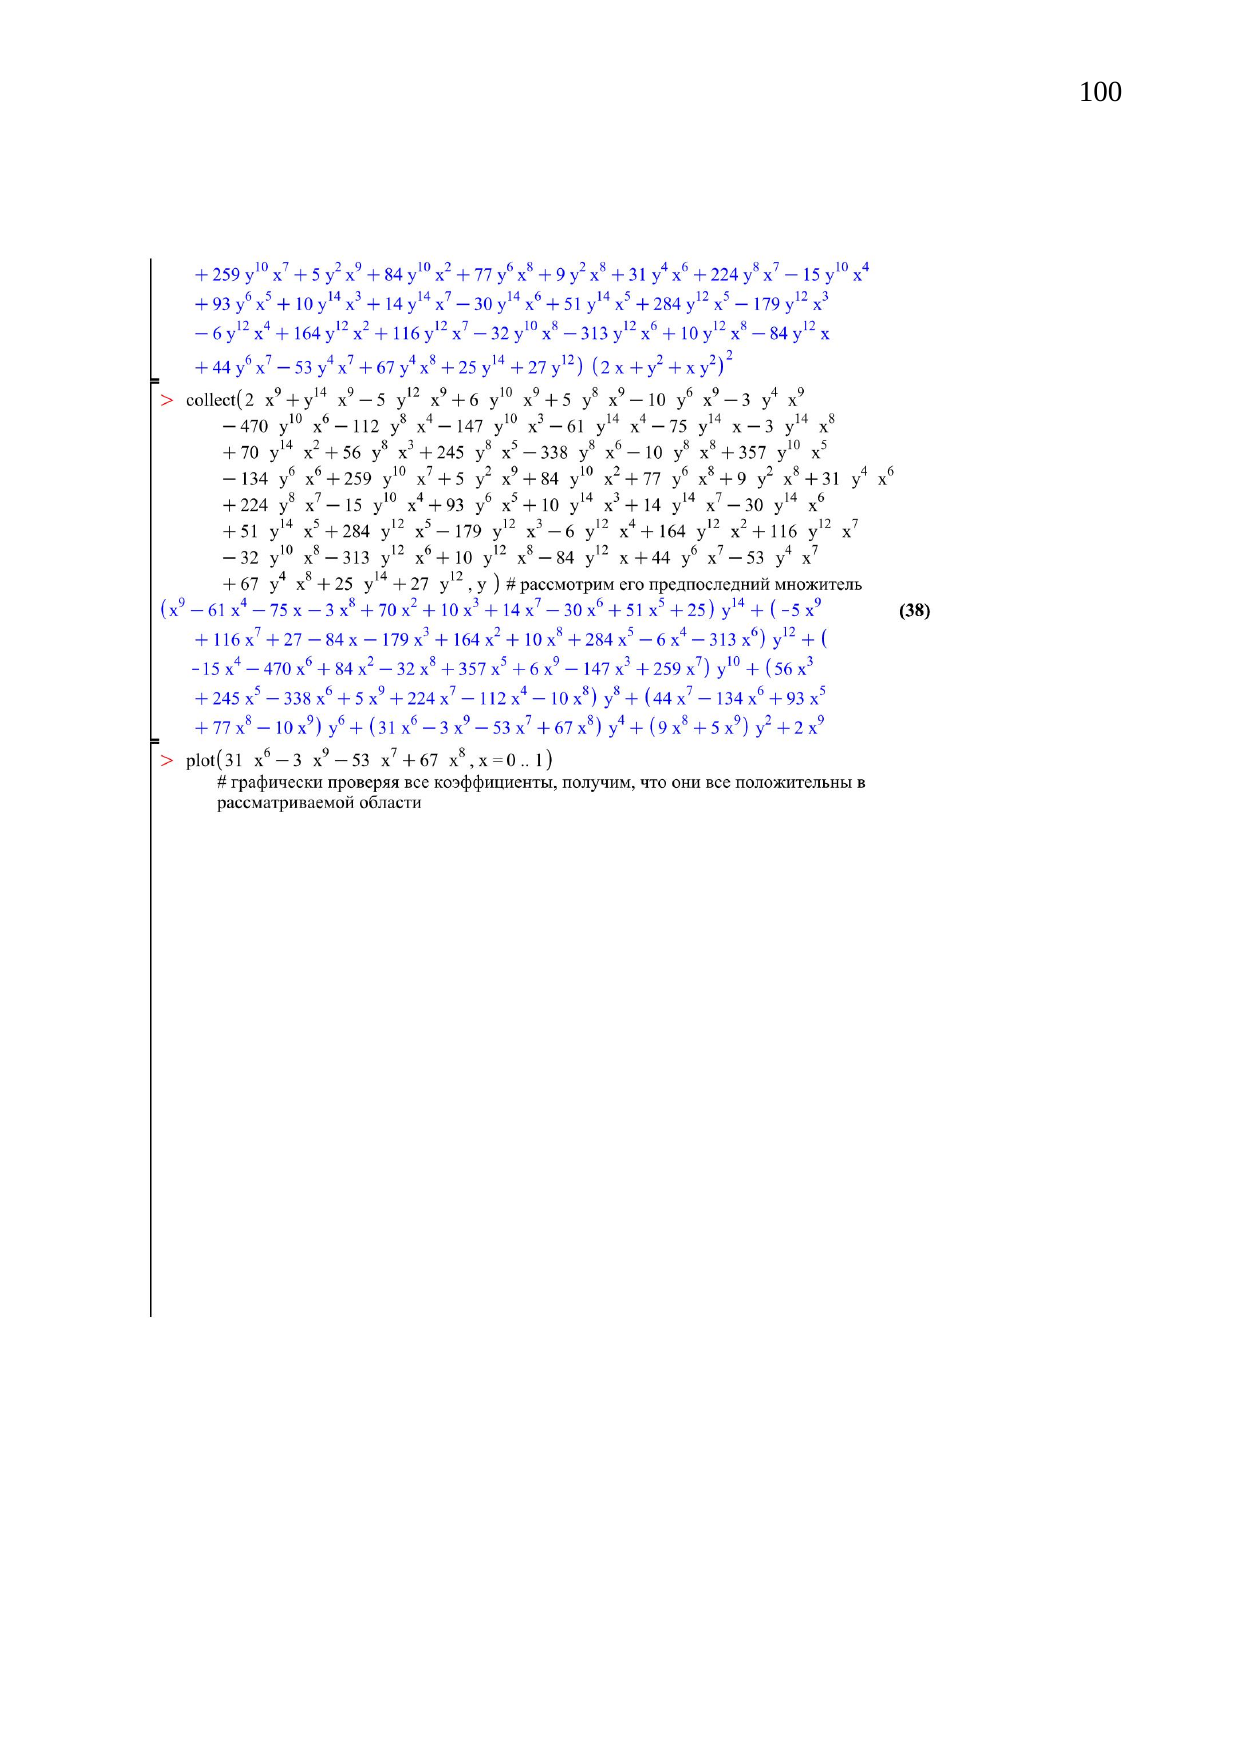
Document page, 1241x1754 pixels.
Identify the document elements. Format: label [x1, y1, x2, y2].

picture [59, 118, 1004, 1456]
